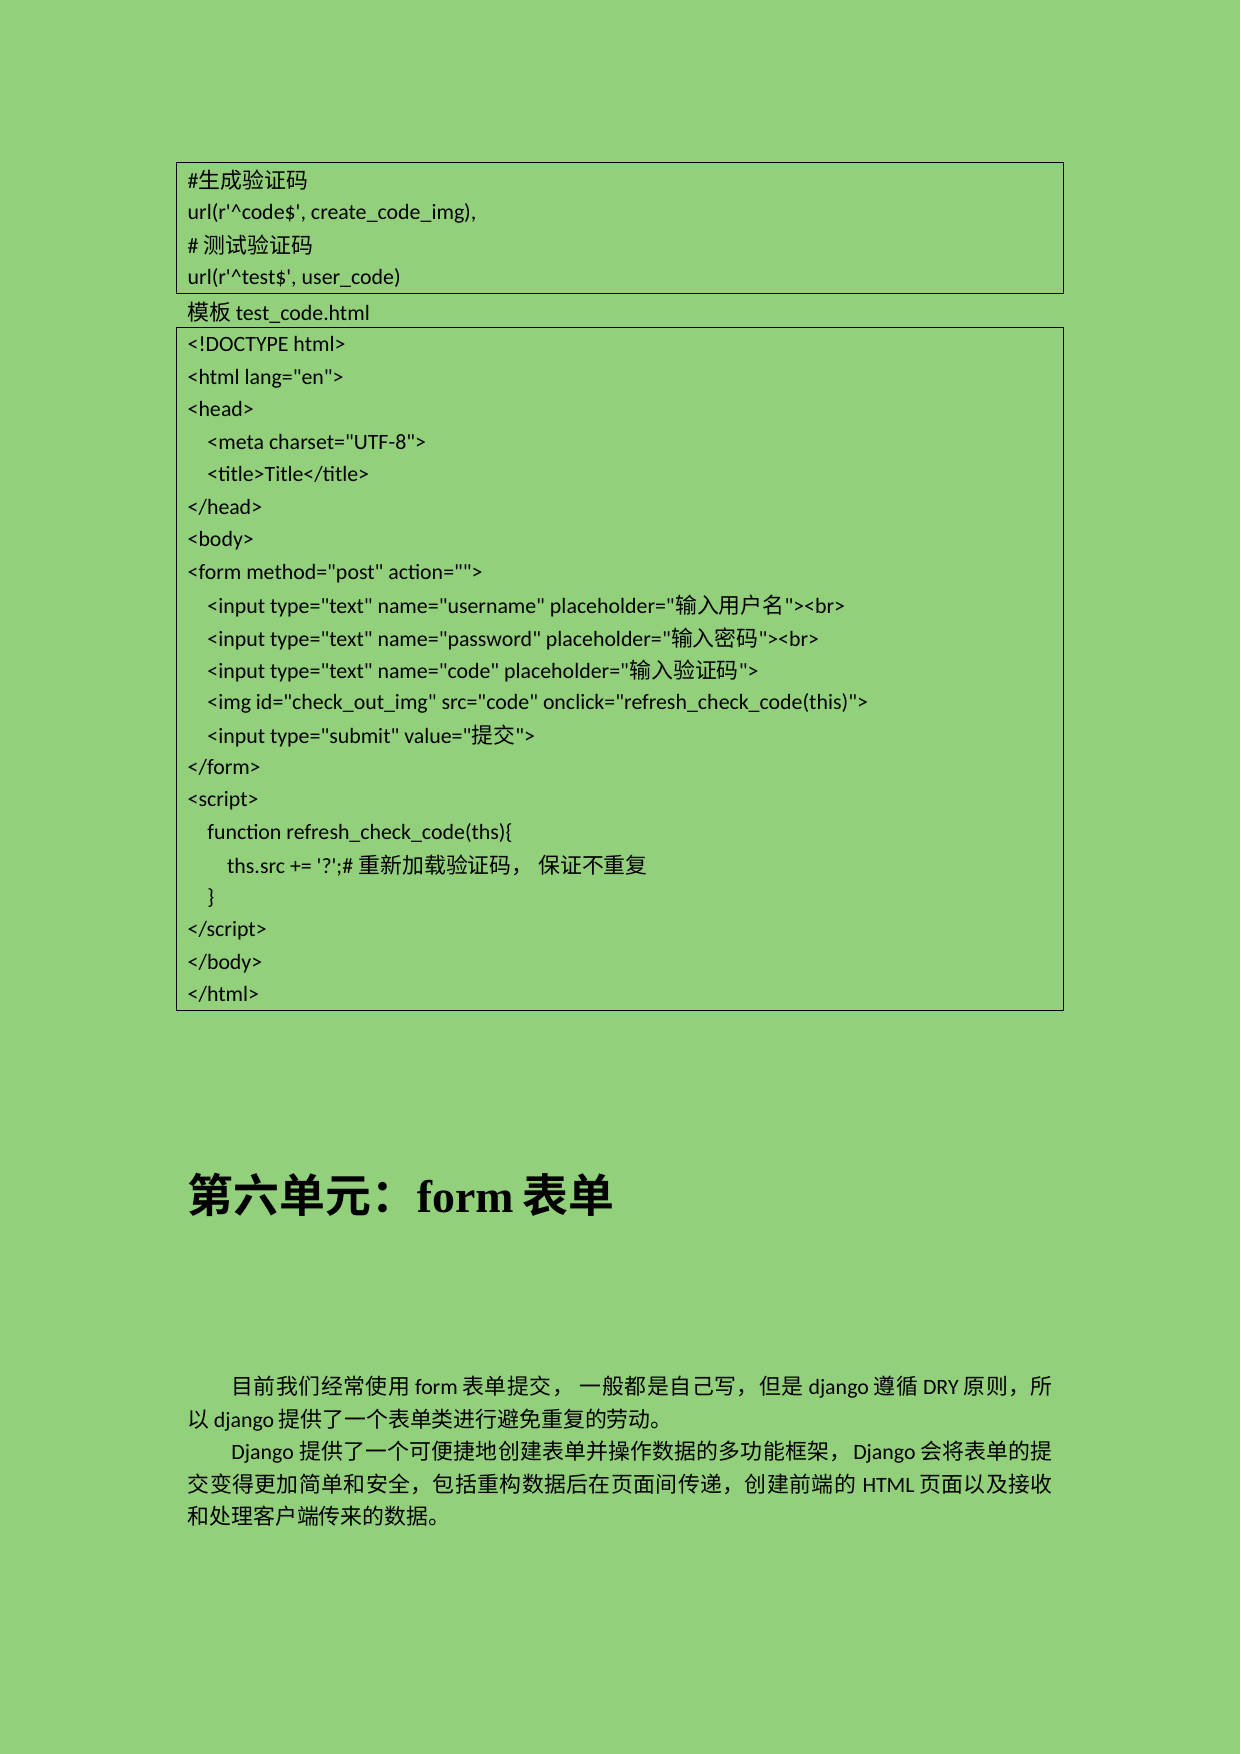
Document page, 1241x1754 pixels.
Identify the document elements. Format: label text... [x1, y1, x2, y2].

text Django 提供了一个可便捷地创建表单并操作数据的多功能框架，Django会将表单的提交变得更加简单和安全，包括重构数据后在页面间传递，创建前端的HTML页面以及接收和处理客户端传来的数据。 [187, 1434, 1053, 1531]
subtitle 第六单元：form表单 [187, 1144, 1053, 1242]
text 模板test_code.html [187, 294, 1053, 327]
text 目前我们经常使用form表单提交， 一般都是自己写，但是django遵循DRY原则，所以django提供了一个表单类进行避免重复的劳动。 [187, 1369, 1053, 1434]
table_header <!DOCTYPE html> <html lang="en"> <head> <meta charset="UTF-8"> <title>Title</title> </head> <body> <form method="post" action=""> <input type="text" name="username" placeholder="输入用户名"><br> <input type="text" name="password" placeholder="输入密码"><br> <input type="text" name="code" placeholder="输入验证码"> <img id="check_out_img" src="code" onclick="refresh_check_code(this)"> <input type="submit" value="提交"> </form> <script> function refresh_check_code(ths){ ths.src += '?';# 重新加载验证码， 保证不重复 } </script> </body> </html> [177, 328, 1063, 1010]
table_header #生成验证码 url(r'^code$', create_code_img), # 测试验证码 url(r'^test$', user_code) [177, 163, 1063, 293]
